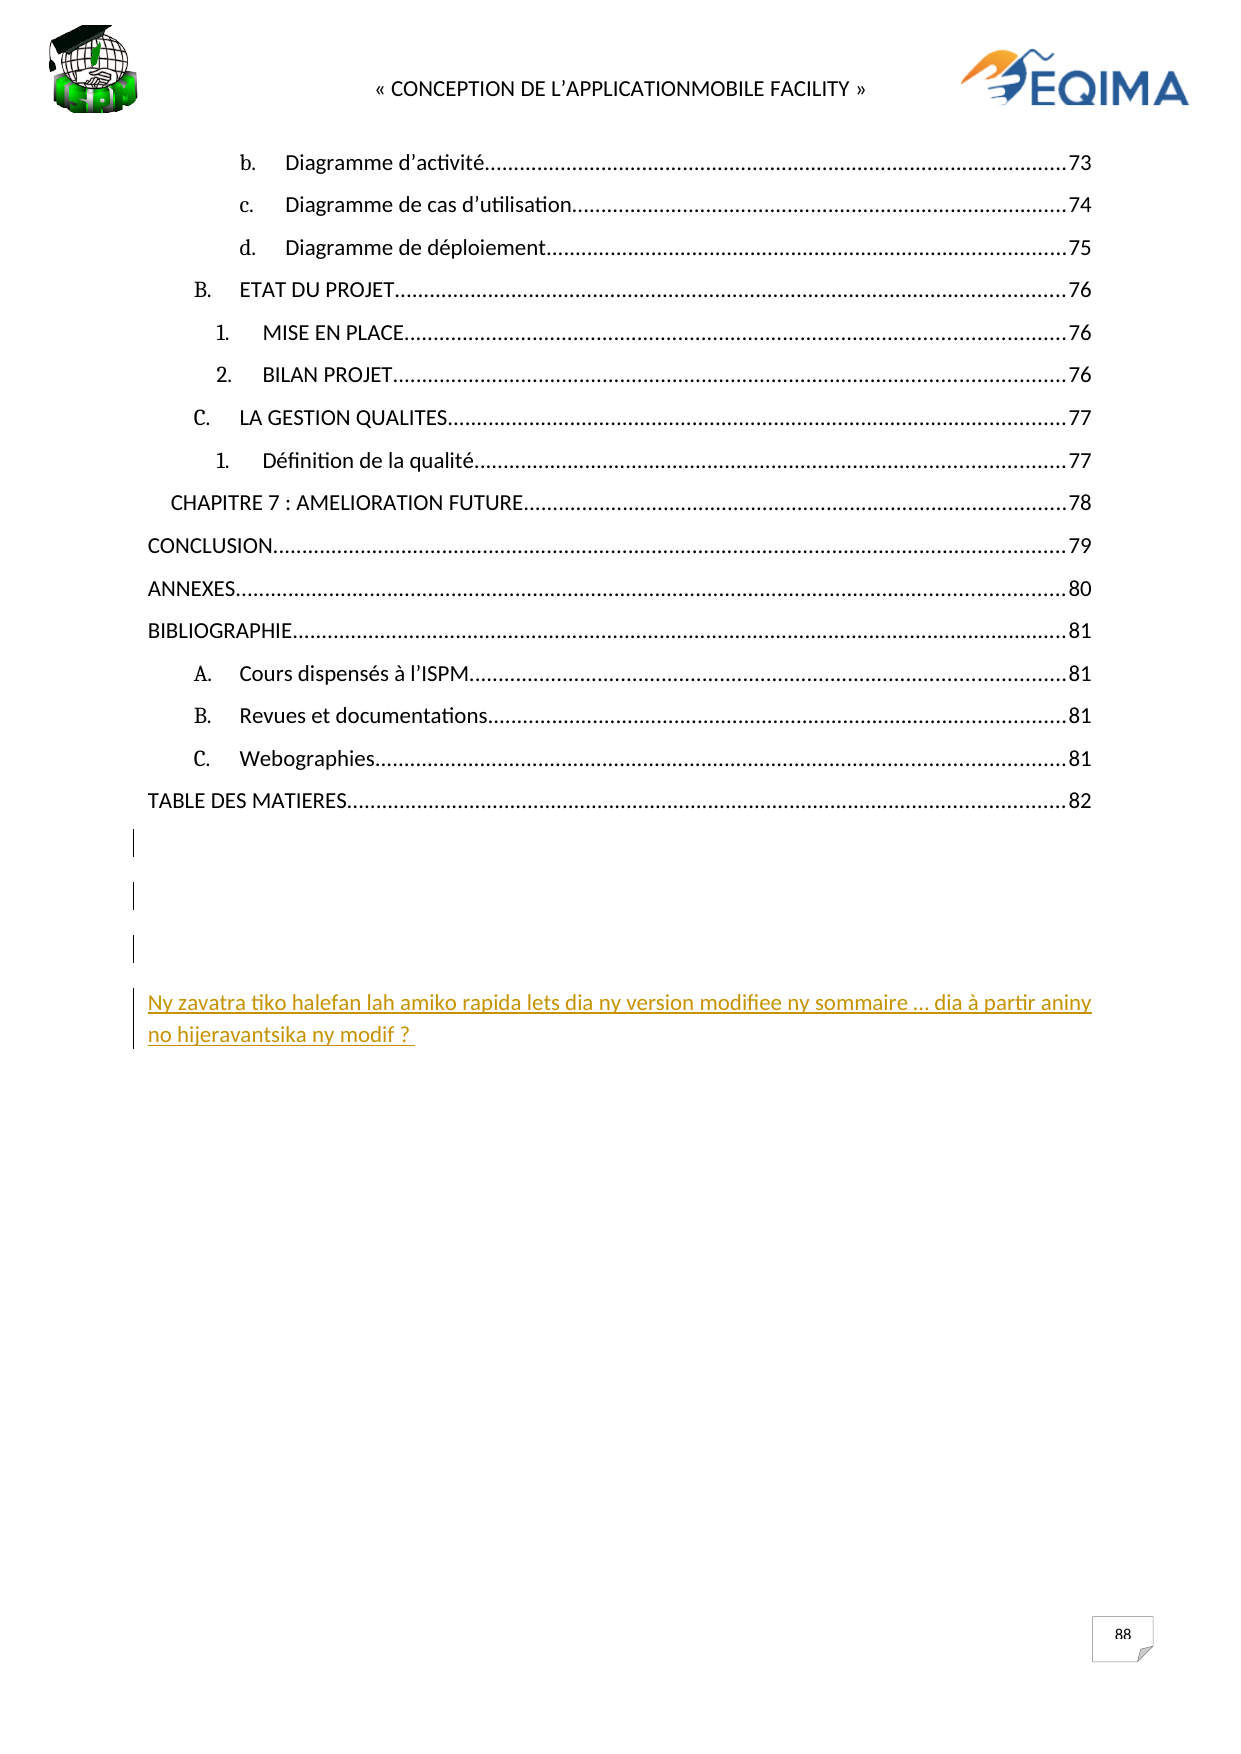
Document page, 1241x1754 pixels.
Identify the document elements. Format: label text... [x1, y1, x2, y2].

text BIBLIOGRAPHIE 81 [148, 616, 1093, 644]
text C. Webographies 81 [193, 744, 1093, 772]
text B. ETAT DU PROJET 76 [193, 275, 1093, 303]
text b. Diagramme d’activité 73 [239, 148, 1093, 176]
text CHAPITRE 7 : AMELIORATION FUTURE 78 [171, 488, 1093, 516]
picture [961, 48, 1191, 105]
text C. LA GESTION QUALITES 77 [193, 403, 1093, 431]
text B. Revues et documentations 81 [193, 701, 1093, 729]
text A. Cours dispensés à l’ISPM 81 [193, 659, 1093, 687]
text 2. BILAN PROJET 76 [216, 361, 1093, 389]
text 1. Définition de la qualité 77 [216, 446, 1093, 474]
text c. Diagramme de cas d’utilisation 74 [239, 190, 1093, 218]
text 1. MISE EN PLACE 76 [216, 318, 1093, 346]
text TABLE DES MATIERES 82 [148, 787, 1093, 815]
text ANNEXES 80 [148, 574, 1093, 602]
text CONCLUSION 79 [148, 531, 1093, 559]
text d. Diagramme de déploiement 75 [239, 233, 1093, 261]
picture [48, 25, 138, 113]
